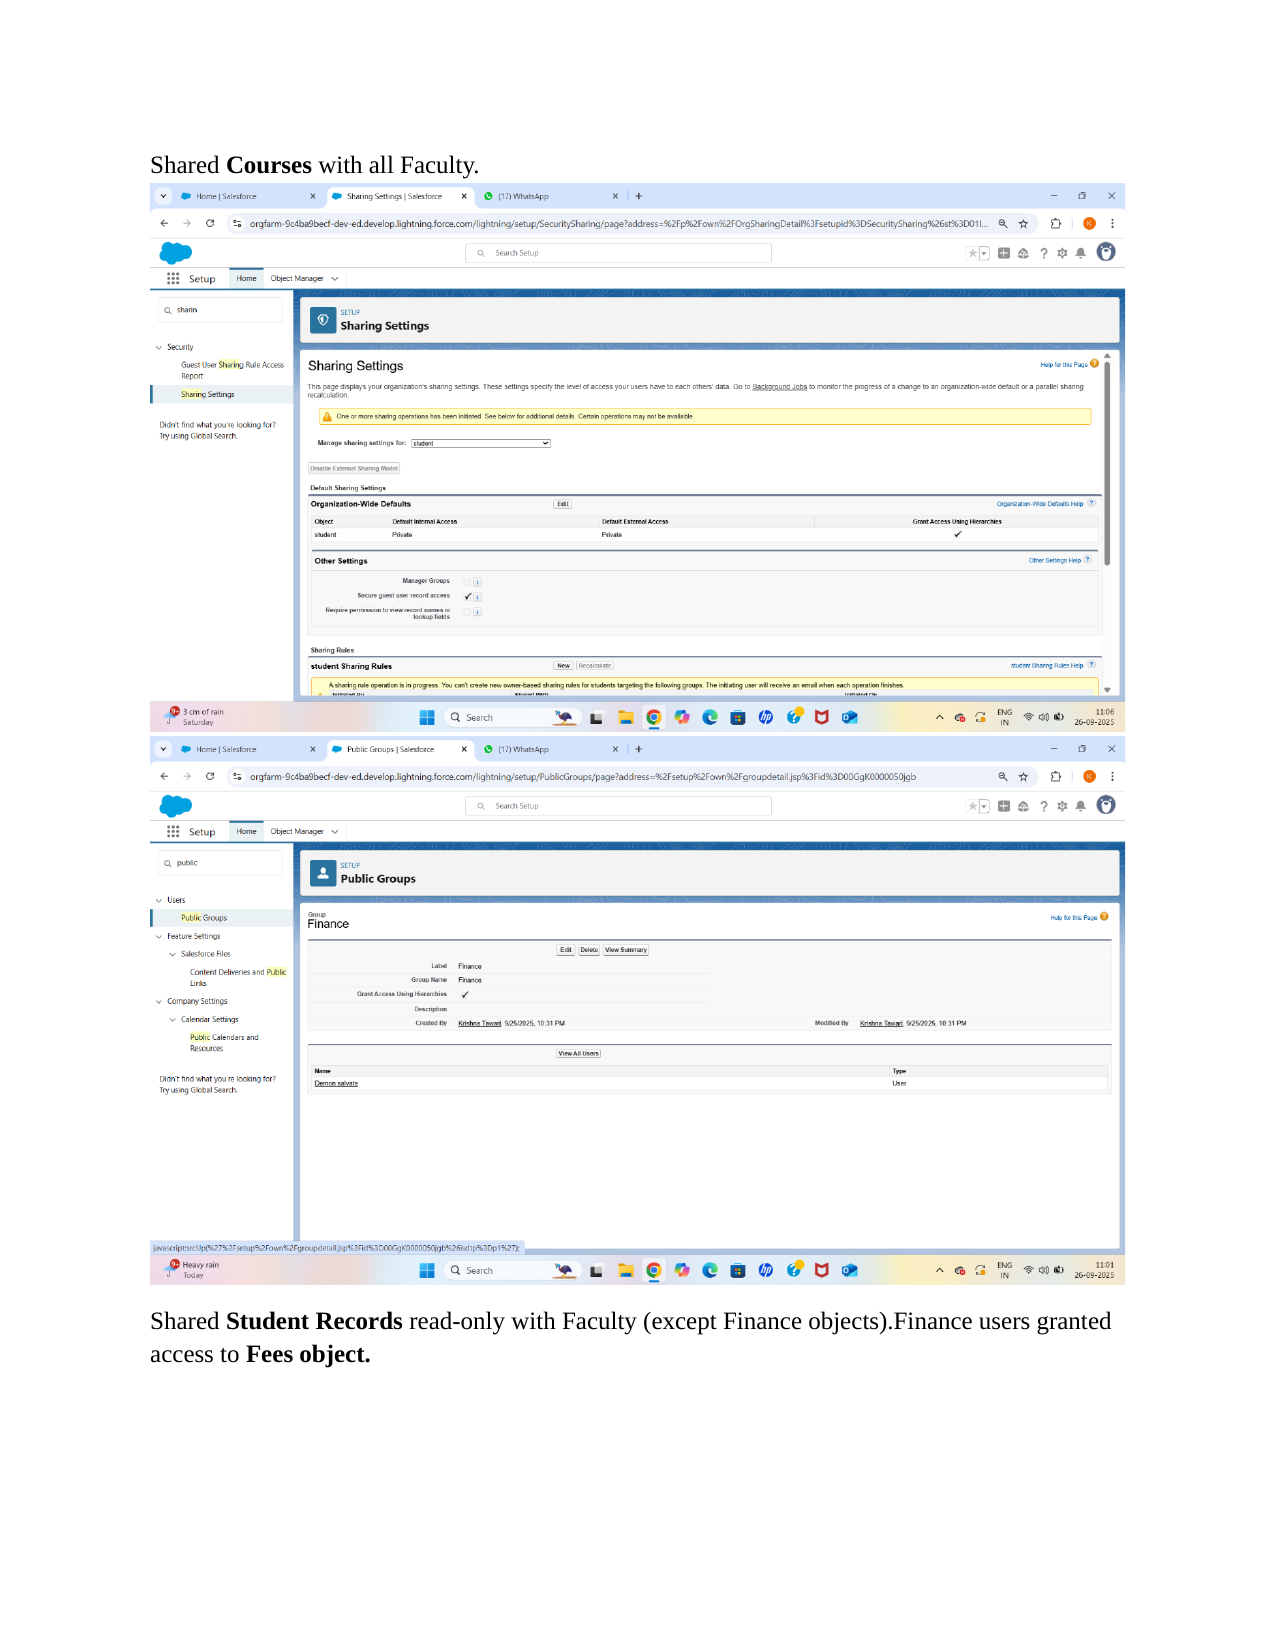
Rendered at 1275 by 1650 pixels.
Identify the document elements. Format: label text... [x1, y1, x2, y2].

picture [150, 736, 1125, 1285]
picture [150, 183, 1125, 732]
text Shared Student Records read-only with Faculty (except Finance objects).Finance users granted access to Fees object. [150, 1306, 1125, 1367]
text Shared Courses with all Faculty. [150, 150, 1125, 183]
